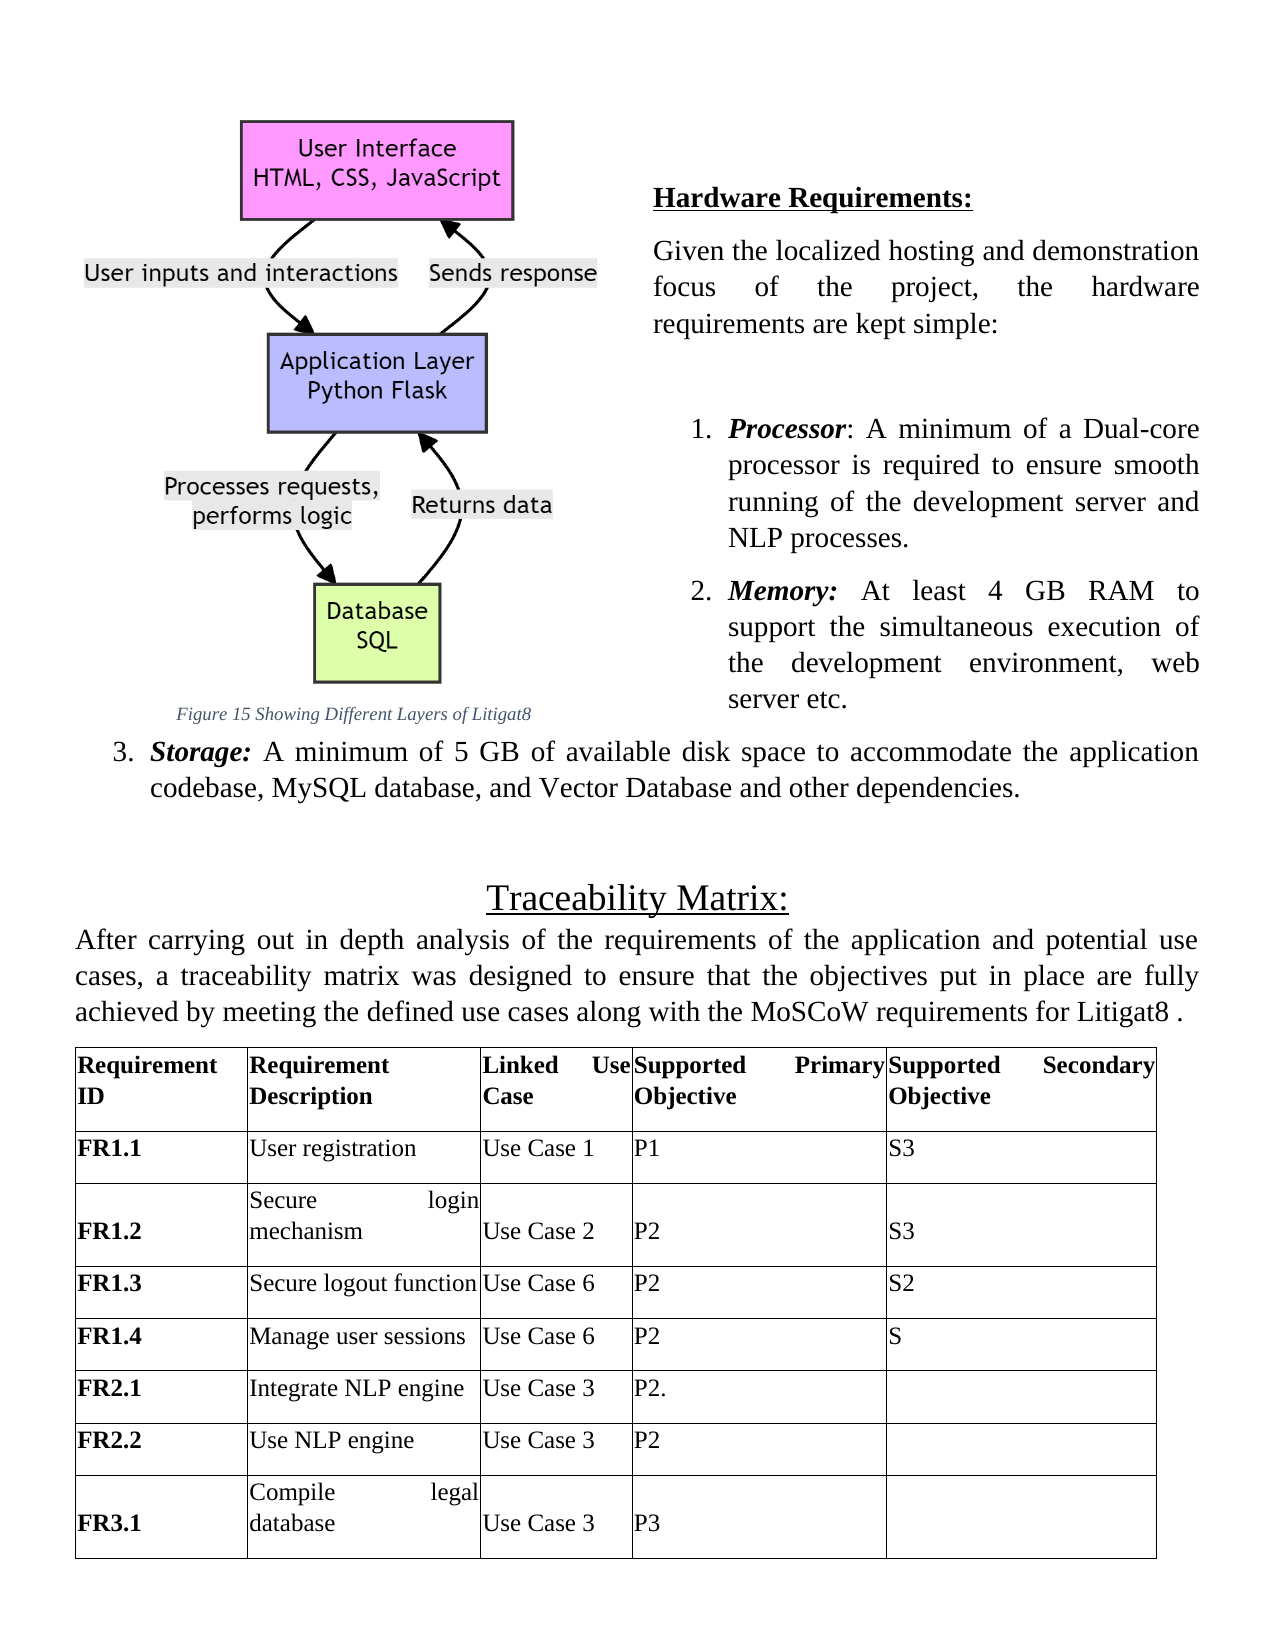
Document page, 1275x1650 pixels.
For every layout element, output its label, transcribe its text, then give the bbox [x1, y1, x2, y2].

table_cell [887, 1424, 1156, 1475]
table_cell Secure logout function [248, 1267, 480, 1318]
table_header Linked Use Case [481, 1048, 632, 1131]
table_cell Integrate NLP engine [248, 1371, 480, 1422]
table_cell FR1.4 [76, 1319, 247, 1370]
table_cell User registration [248, 1132, 480, 1183]
table_header Supported Primary Objective [633, 1048, 886, 1131]
table_cell Manage user sessions [248, 1319, 480, 1370]
text Given the localized hosting and demonstration focus of the project, the hardware requirements are kept simple: [635, 233, 1200, 339]
subtitle Traceability Matrix: [75, 876, 1200, 919]
list Storage: A minimum of 5 GB of available disk space to accommodate the application codebase, MySQL database, and Vector Database and other dependencies. [112, 734, 1200, 803]
text Hardware Requirements: [635, 181, 1200, 214]
table_cell FR2.1 [76, 1371, 247, 1422]
table_cell [887, 1371, 1156, 1422]
table_cell Use Case 1 [481, 1132, 632, 1183]
table_cell Use NLP engine [248, 1424, 480, 1475]
table_cell Use Case 6 [481, 1267, 632, 1318]
list Processor: A minimum of a Dual-core processor is required to ensure smooth running of the development server and NLP processes. [635, 411, 1200, 553]
table_cell S [887, 1319, 1156, 1370]
table_cell P1 [633, 1132, 886, 1183]
table_cell Secure login mechanism [248, 1184, 480, 1266]
list Memory: At least 4 GB RAM to support the simultaneous execution of the development environment, web server etc. [112, 573, 1200, 714]
table_cell P2 [633, 1319, 886, 1370]
table_cell FR1.1 [76, 1132, 247, 1183]
table_cell P3 [633, 1476, 886, 1558]
table_cell P2 [633, 1267, 886, 1318]
text After carrying out in depth analysis of the requirements of the application and potential use cases, a traceability matrix was designed to ensure that the objectives put in place are fully achieved by meeting the defined use cases along with the MoSCoW requirements for Litigat8 . [75, 922, 1200, 1028]
table_header Supported Secondary Objective [887, 1048, 1156, 1131]
table_header Requirement Description [248, 1048, 480, 1131]
table_cell P2. [633, 1371, 886, 1422]
table_cell P2 [633, 1424, 886, 1475]
table_cell Use Case 3 [481, 1424, 632, 1475]
table_cell P2 [633, 1184, 886, 1266]
table_cell FR3.1 [76, 1476, 247, 1558]
table_cell FR2.2 [76, 1424, 247, 1475]
table_cell Compile legal database [248, 1476, 480, 1558]
table_cell S3 [887, 1132, 1156, 1183]
table_cell Use Case 3 [481, 1476, 632, 1558]
table_cell FR1.3 [76, 1267, 247, 1318]
table_cell Use Case 2 [481, 1184, 632, 1266]
table_cell Use Case 6 [481, 1319, 632, 1370]
table_cell [887, 1476, 1156, 1558]
table_cell Use Case 3 [481, 1371, 632, 1422]
table_header Requirement ID [76, 1048, 247, 1131]
table_cell S3 [887, 1184, 1156, 1266]
picture [75, 109, 635, 694]
table_cell FR1.2 [76, 1184, 247, 1266]
table_cell S2 [887, 1267, 1156, 1318]
